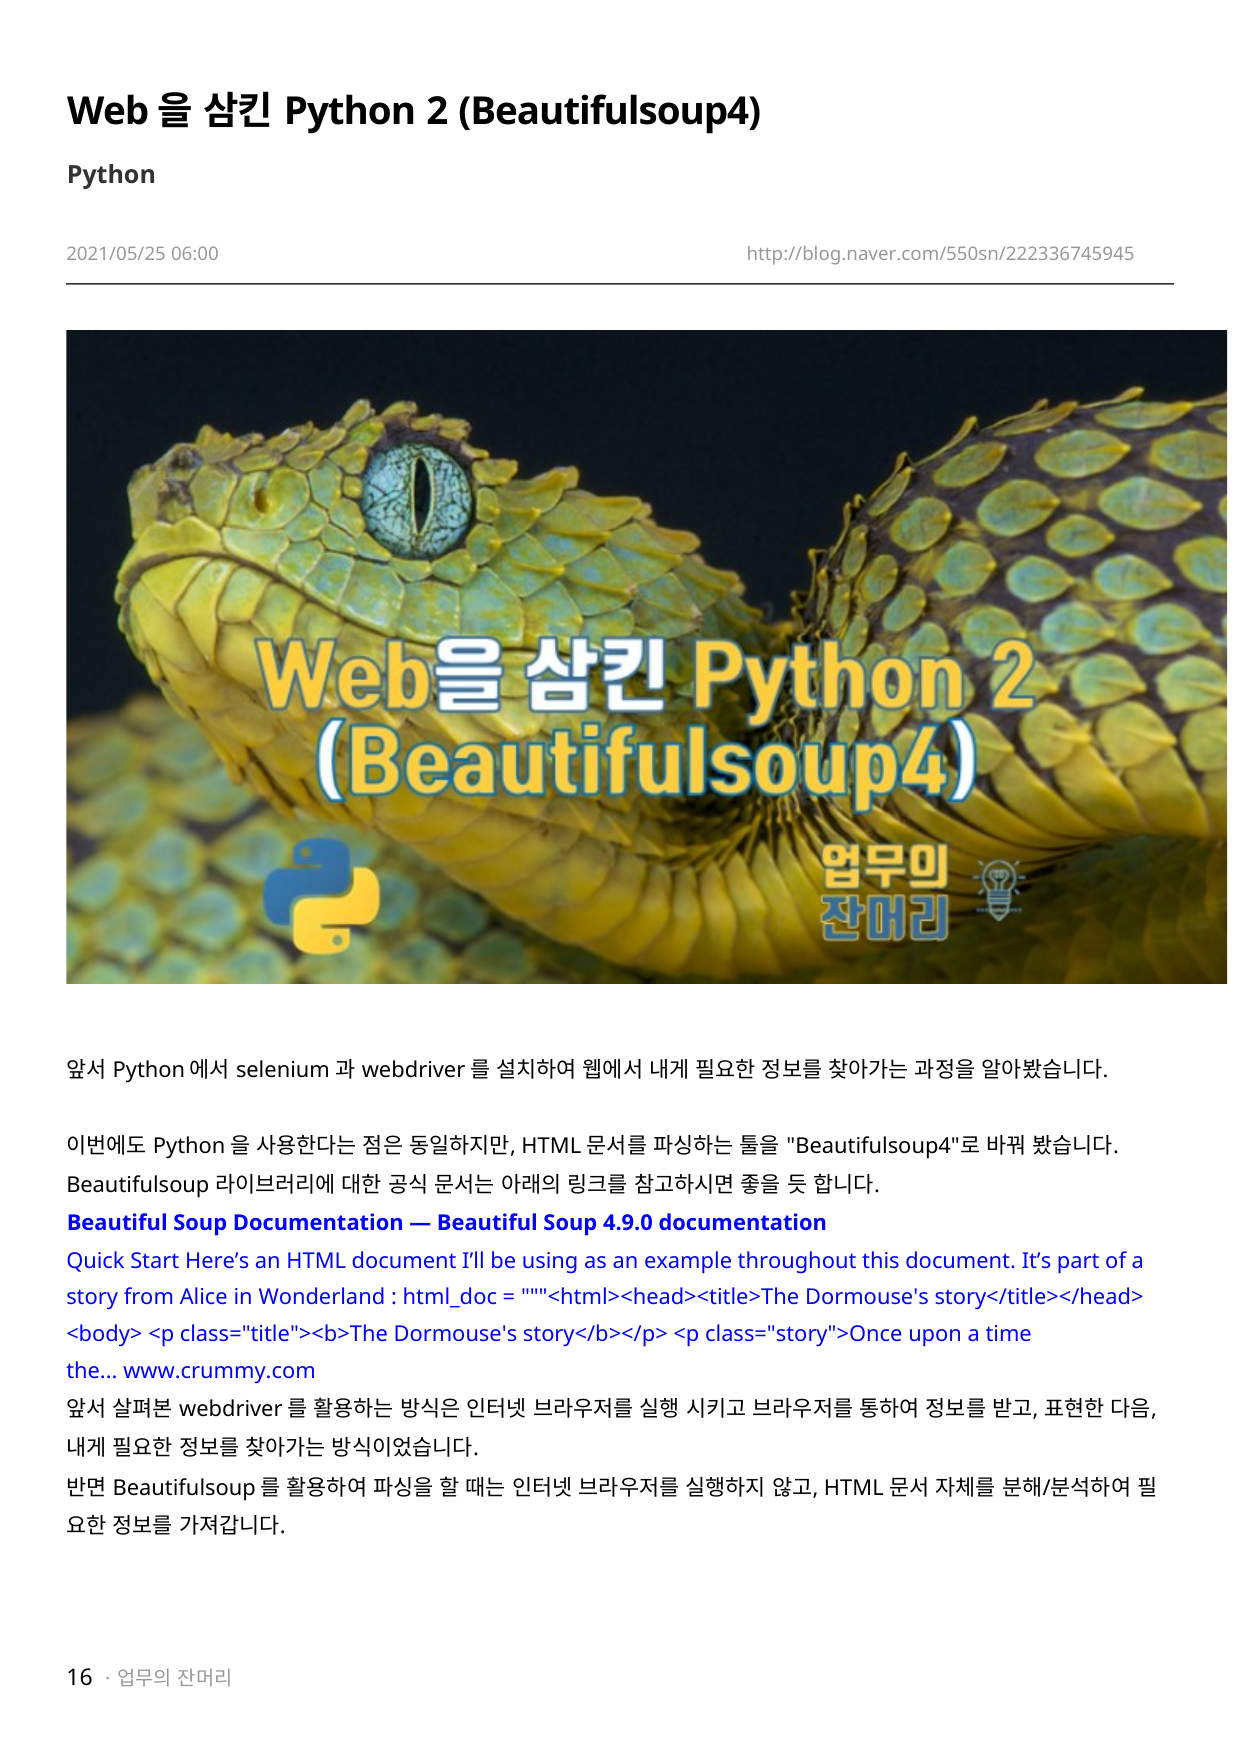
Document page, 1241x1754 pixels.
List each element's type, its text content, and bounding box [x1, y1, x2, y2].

text 반면 Beautifulsoup를 활용하여 파싱을 할 때는 인터넷 브라우저를 실행하지 않고, HTML 문서 자체를 분해/분석하여 필 요한 정보를 가져갑니다. [66, 1469, 1169, 1540]
text <body> <p class="title"><b>The Dormouse's story</b></p> <p class="story">Once upon a time the... www.crummy.com [66, 1318, 1073, 1384]
text 앞서 살펴본 webdriver를 활용하는 방식은 인터넷 브라우저를 실행 시키고 브라우저를 통하여 정보를 받고, 표현한 다음, 내게 필요한 정보를 찾아가는 방식이었습니다. [66, 1391, 1172, 1462]
text Quick Start Here’s an HTML document I’ll be using as an example throughout this document. It’s part of a story from Alice in Wonderland : html_doc = """<html><head><title>The Dormouse's story</title></head> [66, 1245, 1154, 1311]
text 이번에도 Python을 사용한다는 점은 동일하지만, HTML 문서를 파싱하는 툴을 "Beautifulsoup4"로 바꿔 봤습니다. Beautifulsoup 라이브러리에 대한 공식 문서는 아래의 링크를 참고하시면 좋을 듯 합니다. [66, 1128, 1128, 1199]
text 앞서 Python에서 selenium 과 webdriver를 설치하여 웹에서 내게 필요한 정보를 찾아가는 과정을 알아봤습니다. [66, 1052, 1240, 1084]
subtitle Web을 삼킨 Python 2 (Beautifulsoup4) [67, 79, 1240, 135]
subtitle Python [67, 156, 1240, 190]
subtitle Beautiful Soup Documentation — Beautiful Soup 4.9.0 documentation [67, 1206, 1240, 1236]
picture [66, 330, 1228, 984]
text 2021/05/25 06:00 http://blog.naver.com/550sn/222336745945 [66, 240, 1240, 266]
